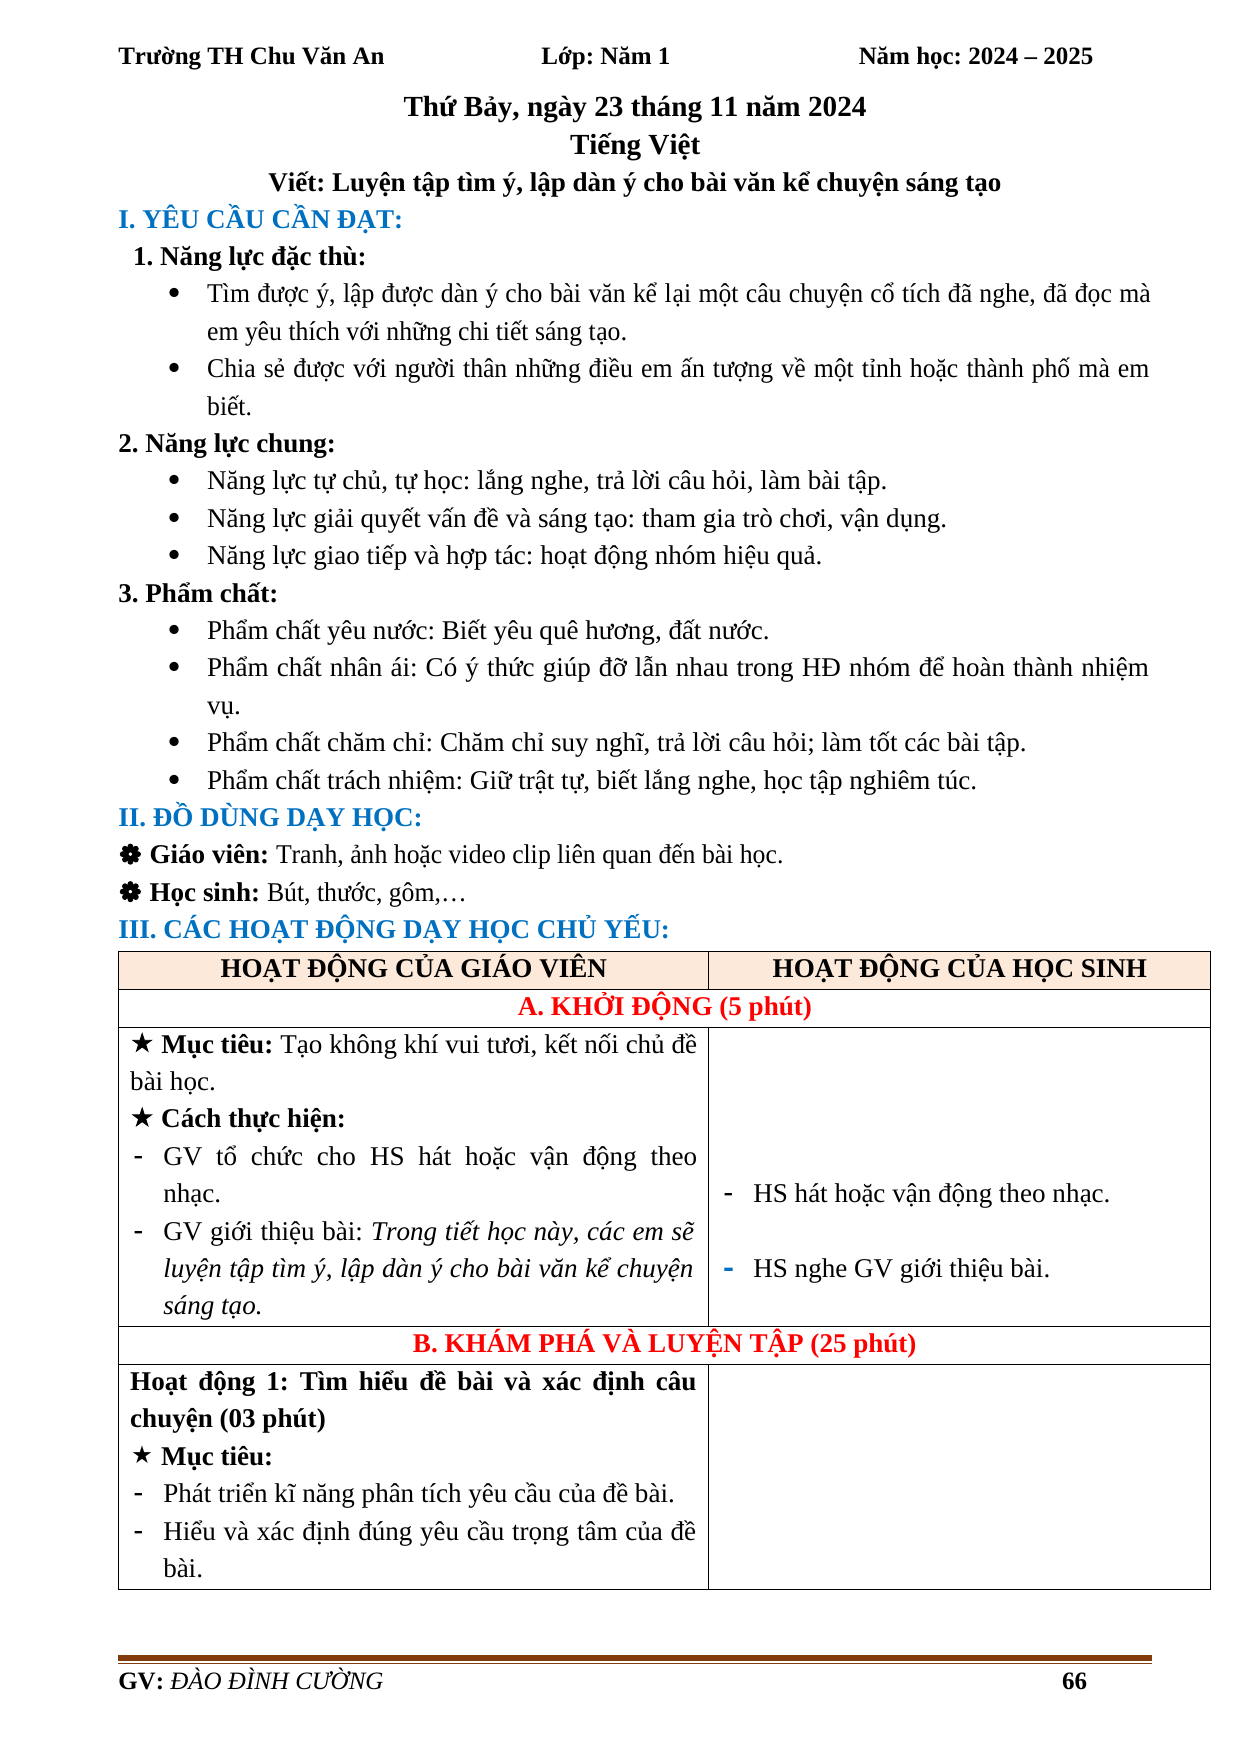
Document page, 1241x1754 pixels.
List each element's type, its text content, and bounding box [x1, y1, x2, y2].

text 1. Năng lực đặc thù: [118, 240, 1152, 271]
table_cell Mục tiêu: Tạo không khí vui tươi, kết nối chủ đề bài học. Cách thực hiện: GV tổ chức cho HS hát hoặc vận động theo nhạc. GV giới thiệu bài: Trong tiết học này, các em sẽ luyện tập tìm ý, lập dàn ý cho bài văn kể chuyện sáng tạo. [119, 1028, 708, 1326]
table_header HOẠT ĐỘNG CỦA GIÁO VIÊN [119, 952, 708, 989]
list Phẩm chất yêu nước: Biết yêu quê hương, đất nước. [169, 614, 1152, 645]
text I. YÊU CẦU CẦN ĐẠT: [118, 203, 1152, 234]
list Tìm được ý, lập được dàn ý cho bài văn kể lại một câu chuyện cổ tích đã nghe, đã đọc mà em yêu thích với những chi tiết sáng tạo. [169, 278, 1152, 346]
list Năng lực giải quyết vấn đề và sáng tạo: tham gia trò chơi, vận dụng. [169, 502, 1152, 533]
list Năng lực tự chủ, tự học: lắng nghe, trả lời câu hỏi, làm bài tập. [169, 464, 1152, 496]
text III. CÁC HOẠT ĐỘNG DẠY HỌC CHỦ YẾU: [118, 913, 1152, 945]
table_cell A. KHỞI ĐỘNG (5 phút) [119, 990, 1210, 1027]
text Viết: Luyện tập tìm ý, lập dàn ý cho bài văn kể chuyện sáng tạo [118, 166, 1152, 197]
subtitle Thứ Bảy, ngày 23 tháng 11 năm 2024 [118, 89, 1152, 122]
subtitle Tiếng Việt [118, 127, 1152, 161]
text Giáo viên: Tranh, ảnh hoặc video clip liên quan đến bài học. [118, 838, 1152, 870]
table_cell HS hát hoặc vận động theo nhạc. HS nghe GV giới thiệu bài. [709, 1028, 1210, 1326]
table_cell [709, 1365, 1210, 1589]
list Phẩm chất trách nhiệm: Giữ trật tự, biết lắng nghe, học tập nghiêm túc. [169, 764, 1152, 795]
table_cell B. KHÁM PHÁ VÀ LUYỆN TẬP (25 phút) [119, 1327, 1210, 1364]
text II. ĐỒ DÙNG DẠY HỌC: [118, 801, 1152, 832]
list Phẩm chất nhân ái: Có ý thức giúp đỡ lẫn nhau trong HĐ nhóm để hoàn thành nhiệm vụ. [169, 652, 1152, 720]
text 3. Phẩm chất: [118, 577, 1152, 608]
text Học sinh: Bút, thước, gôm,… [118, 876, 1152, 907]
list Chia sẻ được với người thân những điều em ấn tượng về một tỉnh hoặc thành phố mà em biết. [169, 352, 1152, 421]
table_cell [119, 1365, 708, 1589]
list Năng lực giao tiếp và hợp tác: hoạt động nhóm hiệu quả. [169, 539, 1152, 571]
text 2. Năng lực chung: [118, 427, 1152, 458]
list Phẩm chất chăm chỉ: Chăm chỉ suy nghĩ, trả lời câu hỏi; làm tốt các bài tập. [169, 726, 1152, 757]
table_header HOẠT ĐỘNG CỦA HỌC SINH [709, 952, 1210, 989]
